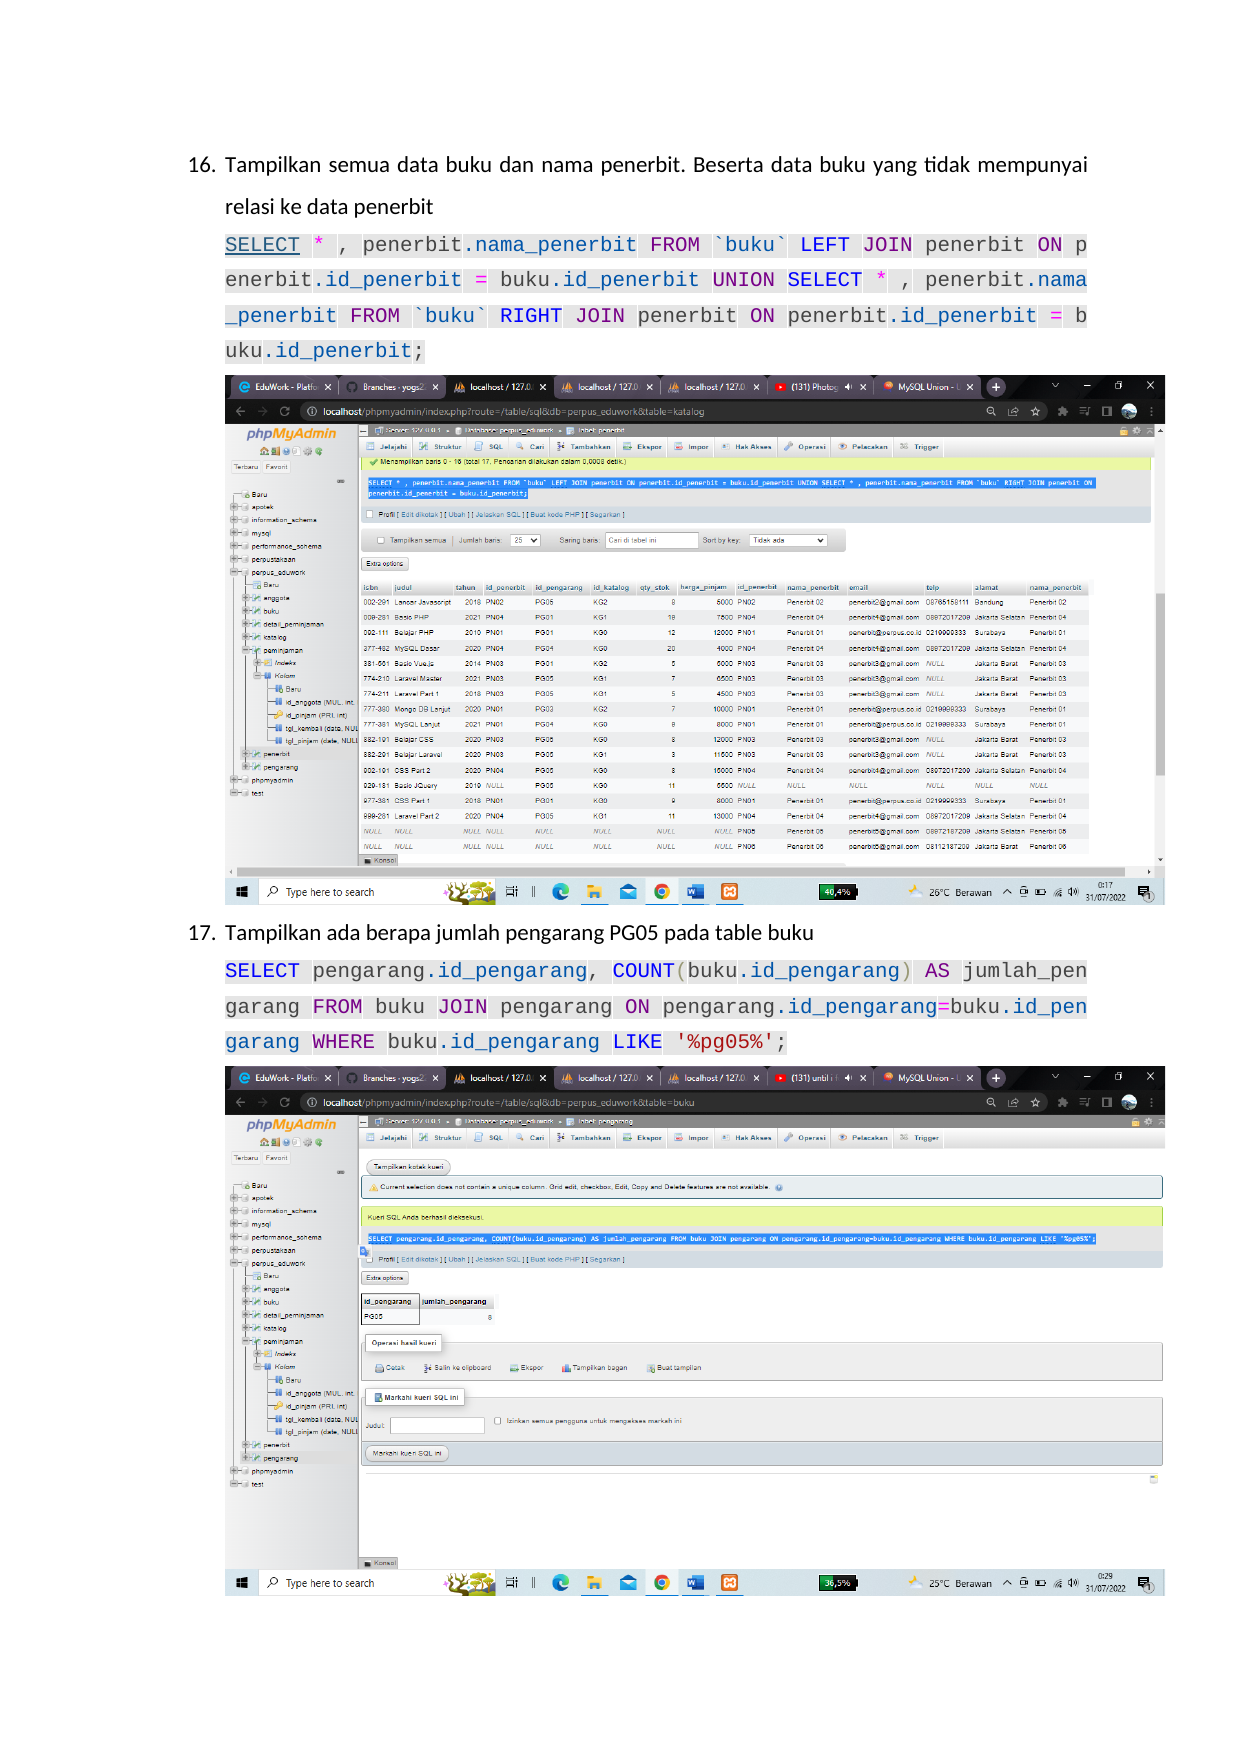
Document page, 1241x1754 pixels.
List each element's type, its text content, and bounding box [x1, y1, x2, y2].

picture [225, 1066, 1166, 1596]
list Tampilkan semua data buku dan nama penerbit. Beserta data buku yang tidak mempunyai relasi ke data penerbit [187, 150, 1090, 220]
picture [225, 375, 1166, 905]
list SELECT pengarang.id_pengarang, COUNT(buku.id_pengarang) AS jumlah_pengarang FROM buku JOIN pengarang ON pengarang.id_pengarang=buku.id_pengarang WHERE buku.id_pengarang LIKE '%pg05%'; [225, 960, 1090, 1055]
list Tampilkan ada berapa jumlah pengarang PG05 pada table buku [187, 918, 1090, 946]
list SELECT * , penerbit.nama_penerbit FROM `buku` LEFT JOIN penerbit ON penerbit.id_penerbit = buku.id_penerbit UNION SELECT * , penerbit.nama_penerbit FROM `buku` RIGHT JOIN penerbit ON penerbit.id_penerbit = buku.id_penerbit; [225, 234, 1090, 364]
